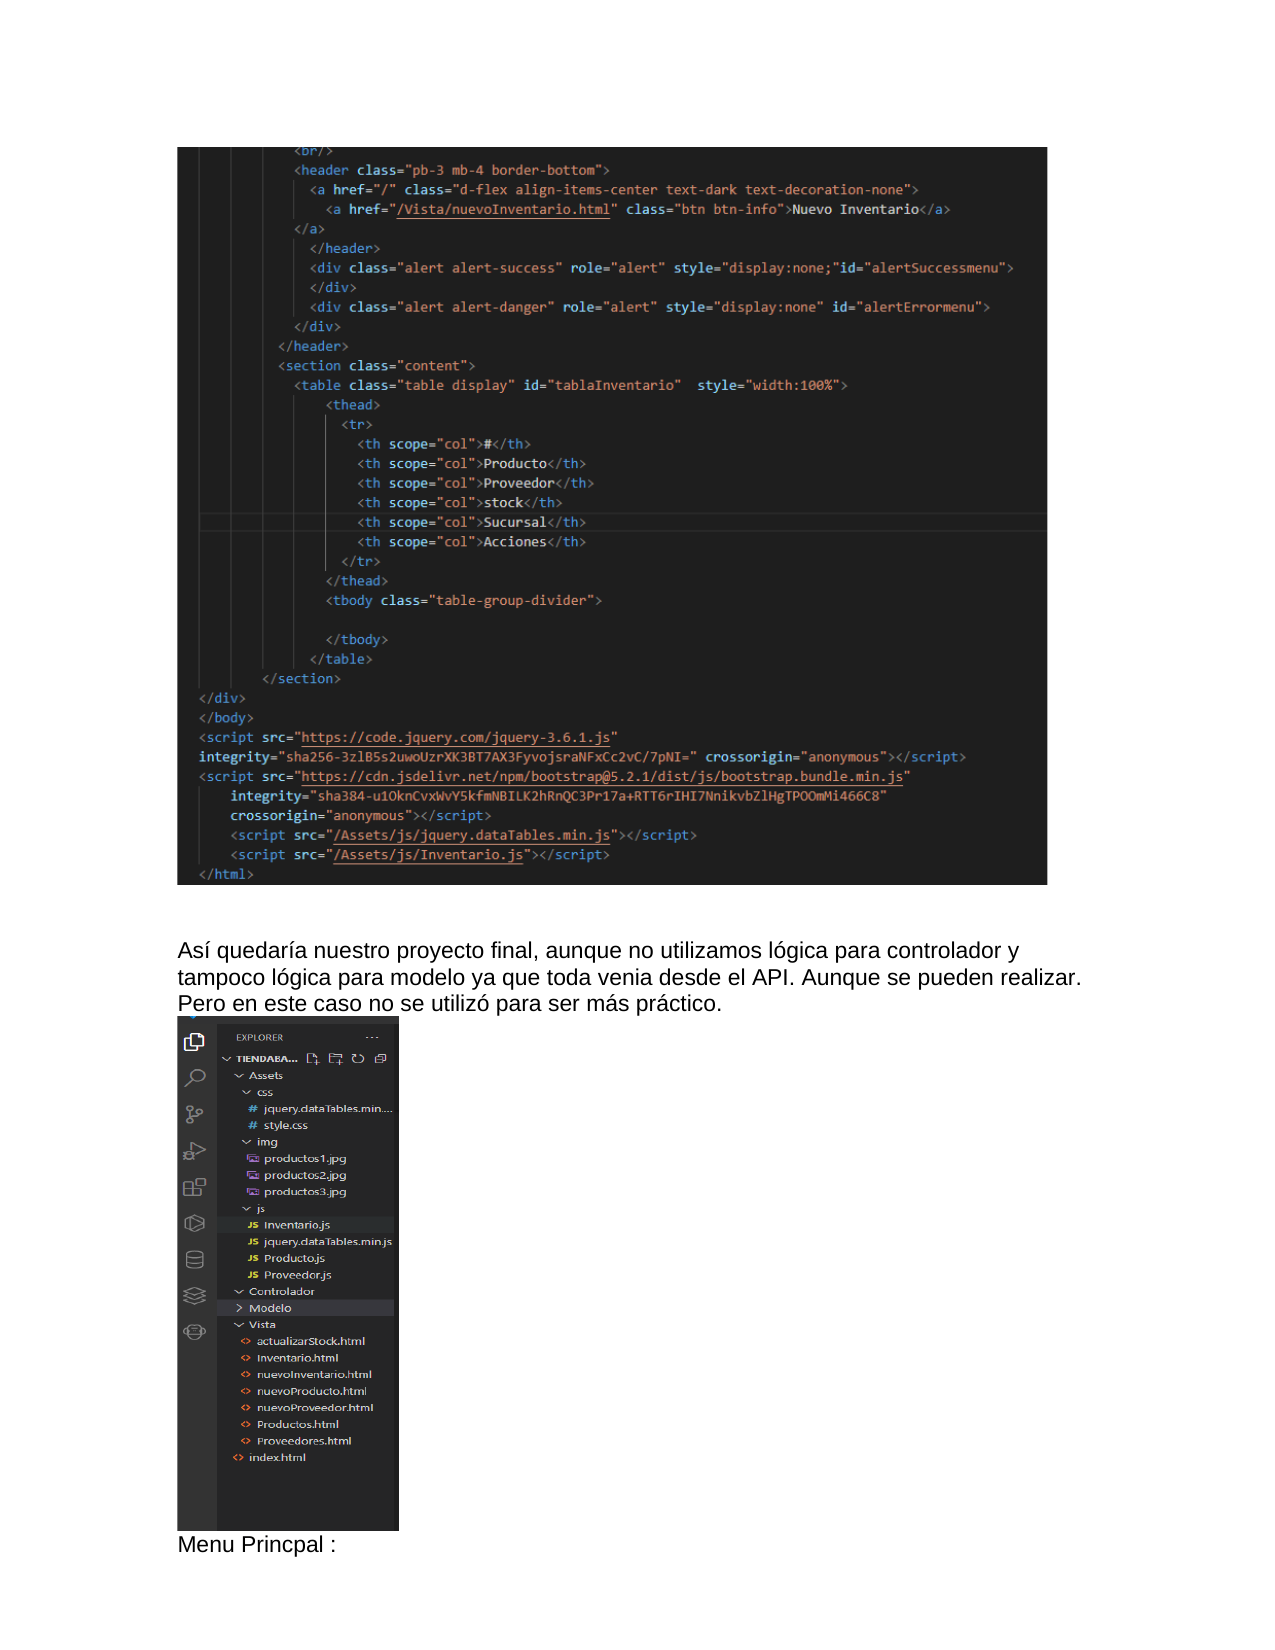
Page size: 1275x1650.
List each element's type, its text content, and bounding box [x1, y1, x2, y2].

text Así quedaría nuestro proyecto final, aunque no utilizamos lógica para controlador y tampoco lógica para modelo ya que toda venia desde el API. Aunque se pueden realizar. [177, 937, 1098, 990]
picture [177, 147, 1048, 885]
text Menu Princpal : [177, 1531, 1098, 1557]
text Pero en este caso no se utilizó para ser más práctico. [177, 990, 1098, 1016]
picture [177, 1016, 399, 1531]
